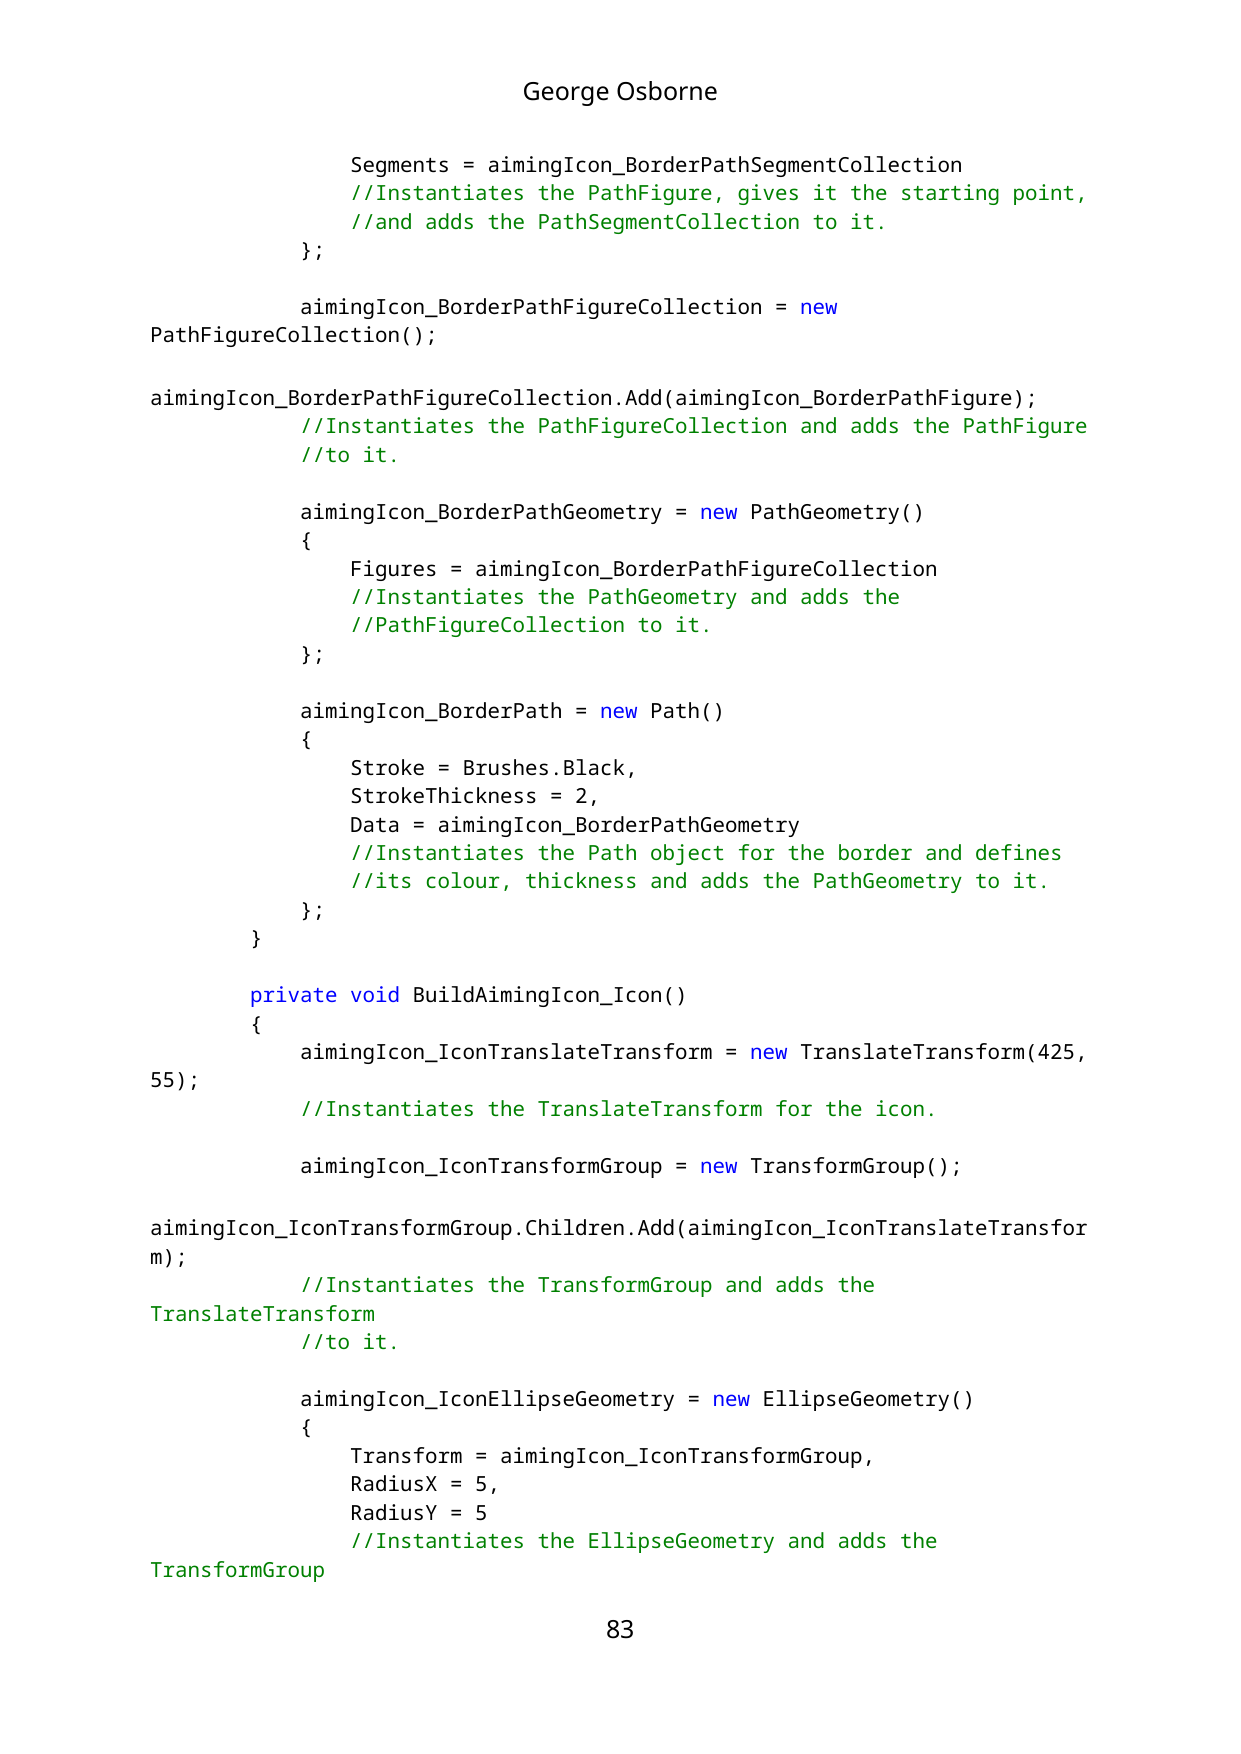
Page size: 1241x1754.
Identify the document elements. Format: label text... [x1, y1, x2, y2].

text RadiusX = 5, [150, 1469, 1090, 1498]
text Transform = aimingIcon_IconTransformGroup, [150, 1441, 1090, 1469]
text //and adds the PathSegmentCollection to it. [150, 207, 1090, 235]
text private void BuildAimingIcon_Icon() [150, 980, 1090, 1009]
text //Instantiates the PathFigureCollection and adds the PathFigure [150, 412, 1090, 440]
text aimingIcon_BorderPathFigureCollection = new PathFigureCollection(); [150, 292, 1090, 349]
text //Instantiates the EllipseGeometry and adds the TransformGroup [150, 1526, 1090, 1583]
text Data = aimingIcon_BorderPathGeometry [150, 810, 1090, 838]
text //Instantiates the Path object for the border and defines [150, 838, 1090, 867]
text }; [150, 639, 1090, 667]
text //Instantiates the TranslateTransform for the icon. [150, 1094, 1090, 1122]
text aimingIcon_IconTransformGroup = new TransformGroup(); [150, 1151, 1090, 1179]
text { [150, 724, 1090, 753]
text //its colour, thickness and adds the PathGeometry to it. [150, 867, 1090, 895]
text }; [150, 895, 1090, 923]
text { [150, 1412, 1090, 1441]
text Stroke = Brushes.Black, [150, 753, 1090, 781]
text //to it. [150, 1327, 1090, 1356]
text aimingIcon_BorderPath = new Path() [150, 696, 1090, 724]
text aimingIcon_IconEllipseGeometry = new EllipseGeometry() [150, 1384, 1090, 1412]
text StrokeThickness = 2, [150, 781, 1090, 810]
text aimingIcon_IconTranslateTransform = new TranslateTransform(425, 55); [150, 1037, 1090, 1094]
text Figures = aimingIcon_BorderPathFigureCollection [150, 554, 1090, 582]
text //Instantiates the PathFigure, gives it the starting point, [150, 178, 1090, 207]
text { [150, 525, 1090, 554]
text aimingIcon_IconTransformGroup.Children.Add(aimingIcon_IconTranslateTransform); [150, 1179, 1090, 1270]
text aimingIcon_BorderPathFigureCollection.Add(aimingIcon_BorderPathFigure); [150, 349, 1090, 412]
text //Instantiates the TransformGroup and adds the TranslateTransform [150, 1270, 1090, 1327]
text //PathFigureCollection to it. [150, 611, 1090, 639]
text //Instantiates the PathGeometry and adds the [150, 582, 1090, 611]
text { [150, 1009, 1090, 1037]
text RadiusY = 5 [150, 1498, 1090, 1526]
text aimingIcon_BorderPathGeometry = new PathGeometry() [150, 497, 1090, 525]
text } [150, 923, 1090, 952]
text }; [150, 235, 1090, 264]
text //to it. [150, 440, 1090, 468]
text Segments = aimingIcon_BorderPathSegmentCollection [150, 150, 1090, 178]
